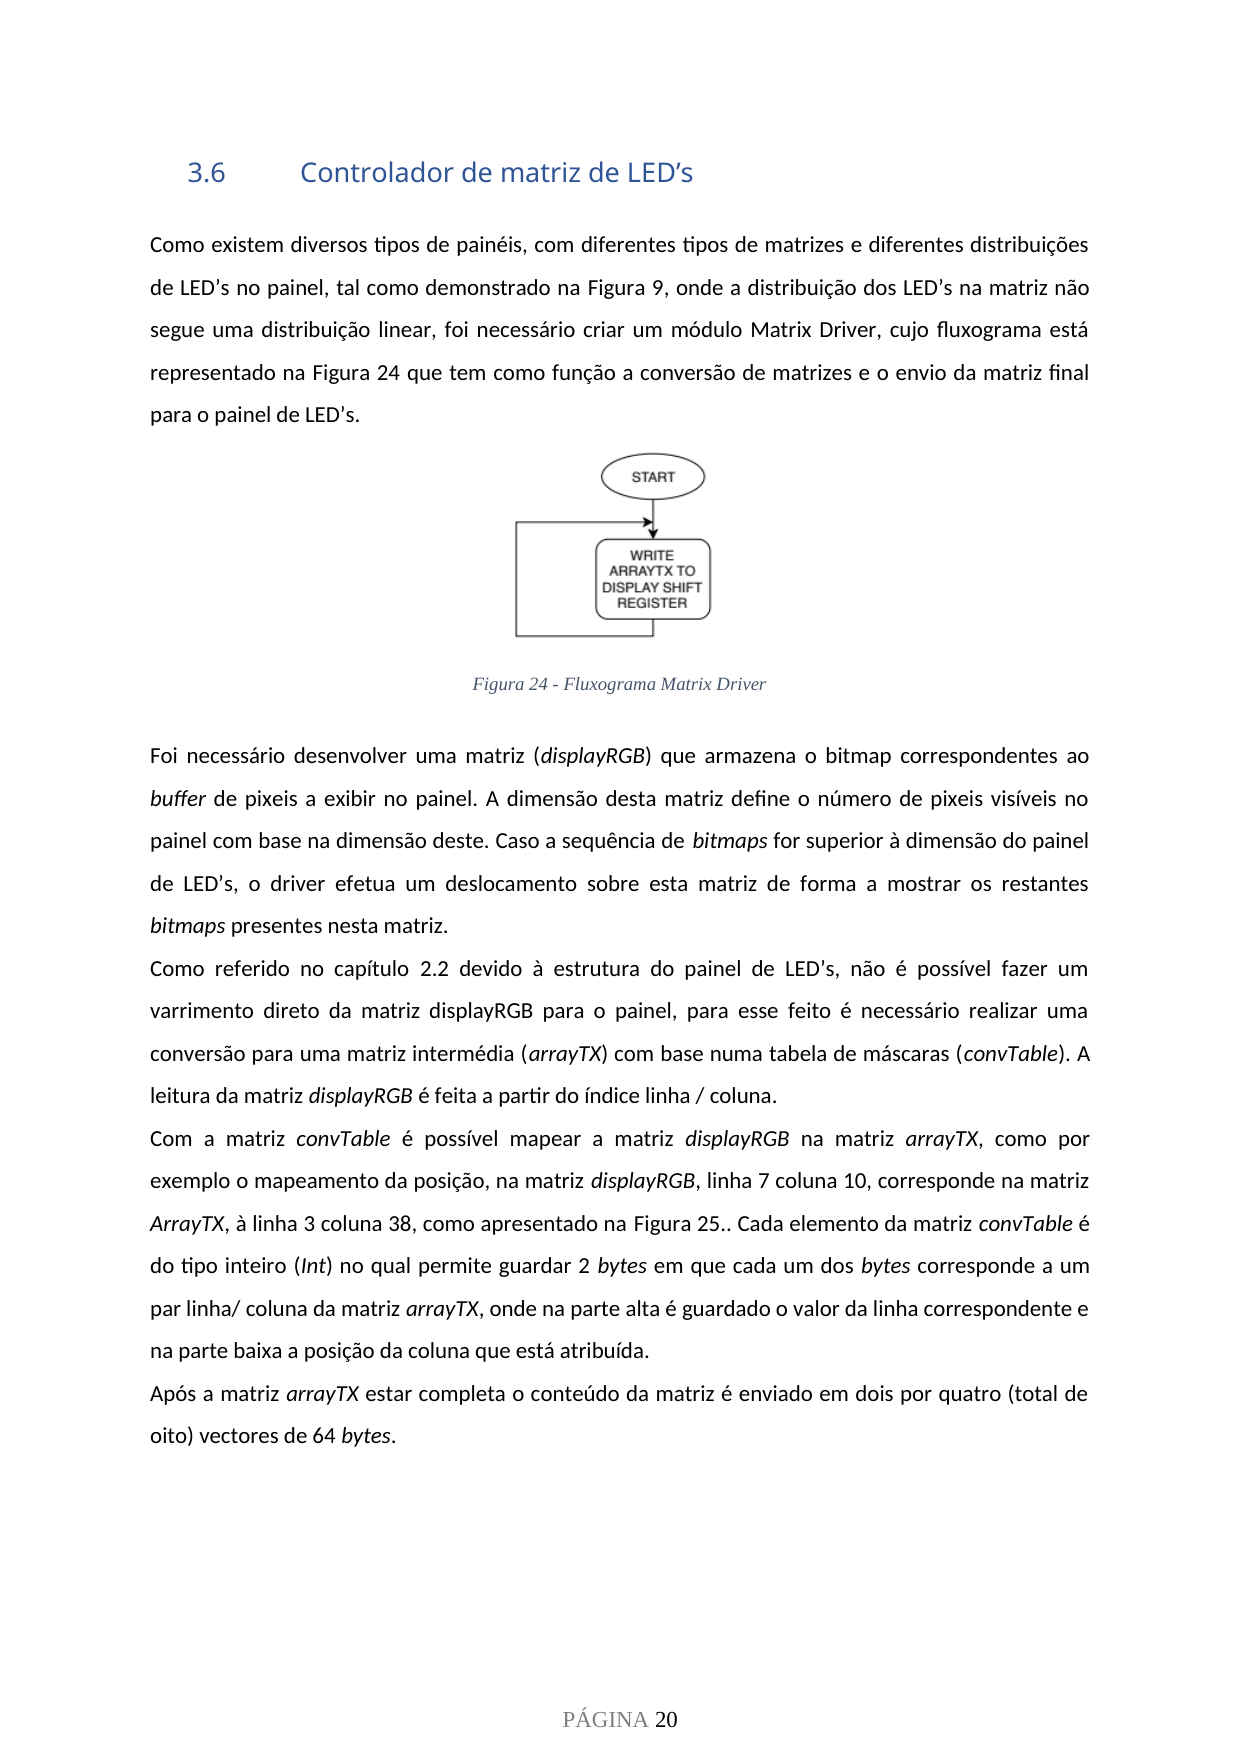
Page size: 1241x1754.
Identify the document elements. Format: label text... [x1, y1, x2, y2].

text Foi necessário desenvolver uma matriz (displayRGB) que armazena o bitmap correspondentes ao buffer de pixeis a exibir no painel. A dimensão desta matriz define o número de pixeis visíveis no painel com base na dimensão deste. Caso a sequência de bitmaps for superior à dimensão do painel de LED’s, o driver efetua um deslocamento sobre esta matriz de forma a mostrar os restantes bitmaps presentes nesta matriz. [150, 741, 1090, 939]
text Como existem diversos tipos de painéis, com diferentes tipos de matrizes e diferentes distribuições de LED’s no painel, tal como demonstrado na Figura 9, onde a distribuição dos LED’s na matriz não segue uma distribuição linear, foi necessário criar um módulo Matrix Driver, cujo fluxograma está representado na Figura 24 que tem como função a conversão de matrizes e o envio da matriz final para o painel de LED’s. [150, 230, 1090, 428]
text Após a matriz arrayTX estar completa o conteúdo da matriz é enviado em dois por quatro (total de oito) vectores de 64 bytes. [150, 1379, 1090, 1449]
text Como referido no capítulo 2.2 devido à estrutura do painel de LED’s, não é possível fazer um varrimento direto da matriz displayRGB para o painel, para esse feito é necessário realizar uma conversão para uma matriz intermédia (arrayTX) com base numa tabela de máscaras (convTable). A leitura da matriz displayRGB é feita a partir do índice linha / coluna. [150, 954, 1090, 1109]
subtitle Controlador de matriz de LED’s [187, 153, 1090, 190]
text Com a matriz convTable é possível mapear a matriz displayRGB na matriz arrayTX, como por exemplo o mapeamento da posição, na matriz displayRGB, linha 7 coluna 10, corresponde na matriz ArrayTX, à linha 3 coluna 38, como apresentado na Figura 25.. Cada elemento da matriz convTable é do tipo inteiro (Int) no qual permite guardar 2 bytes em que cada um dos bytes corresponde a um par linha/ coluna da matriz arrayTX, onde na parte alta é guardado o valor da linha correspondente e na parte baixa a posição da coluna que está atribuída. [150, 1124, 1090, 1364]
text Figura 24 - Fluxograma Matrix Driver [150, 673, 1090, 694]
